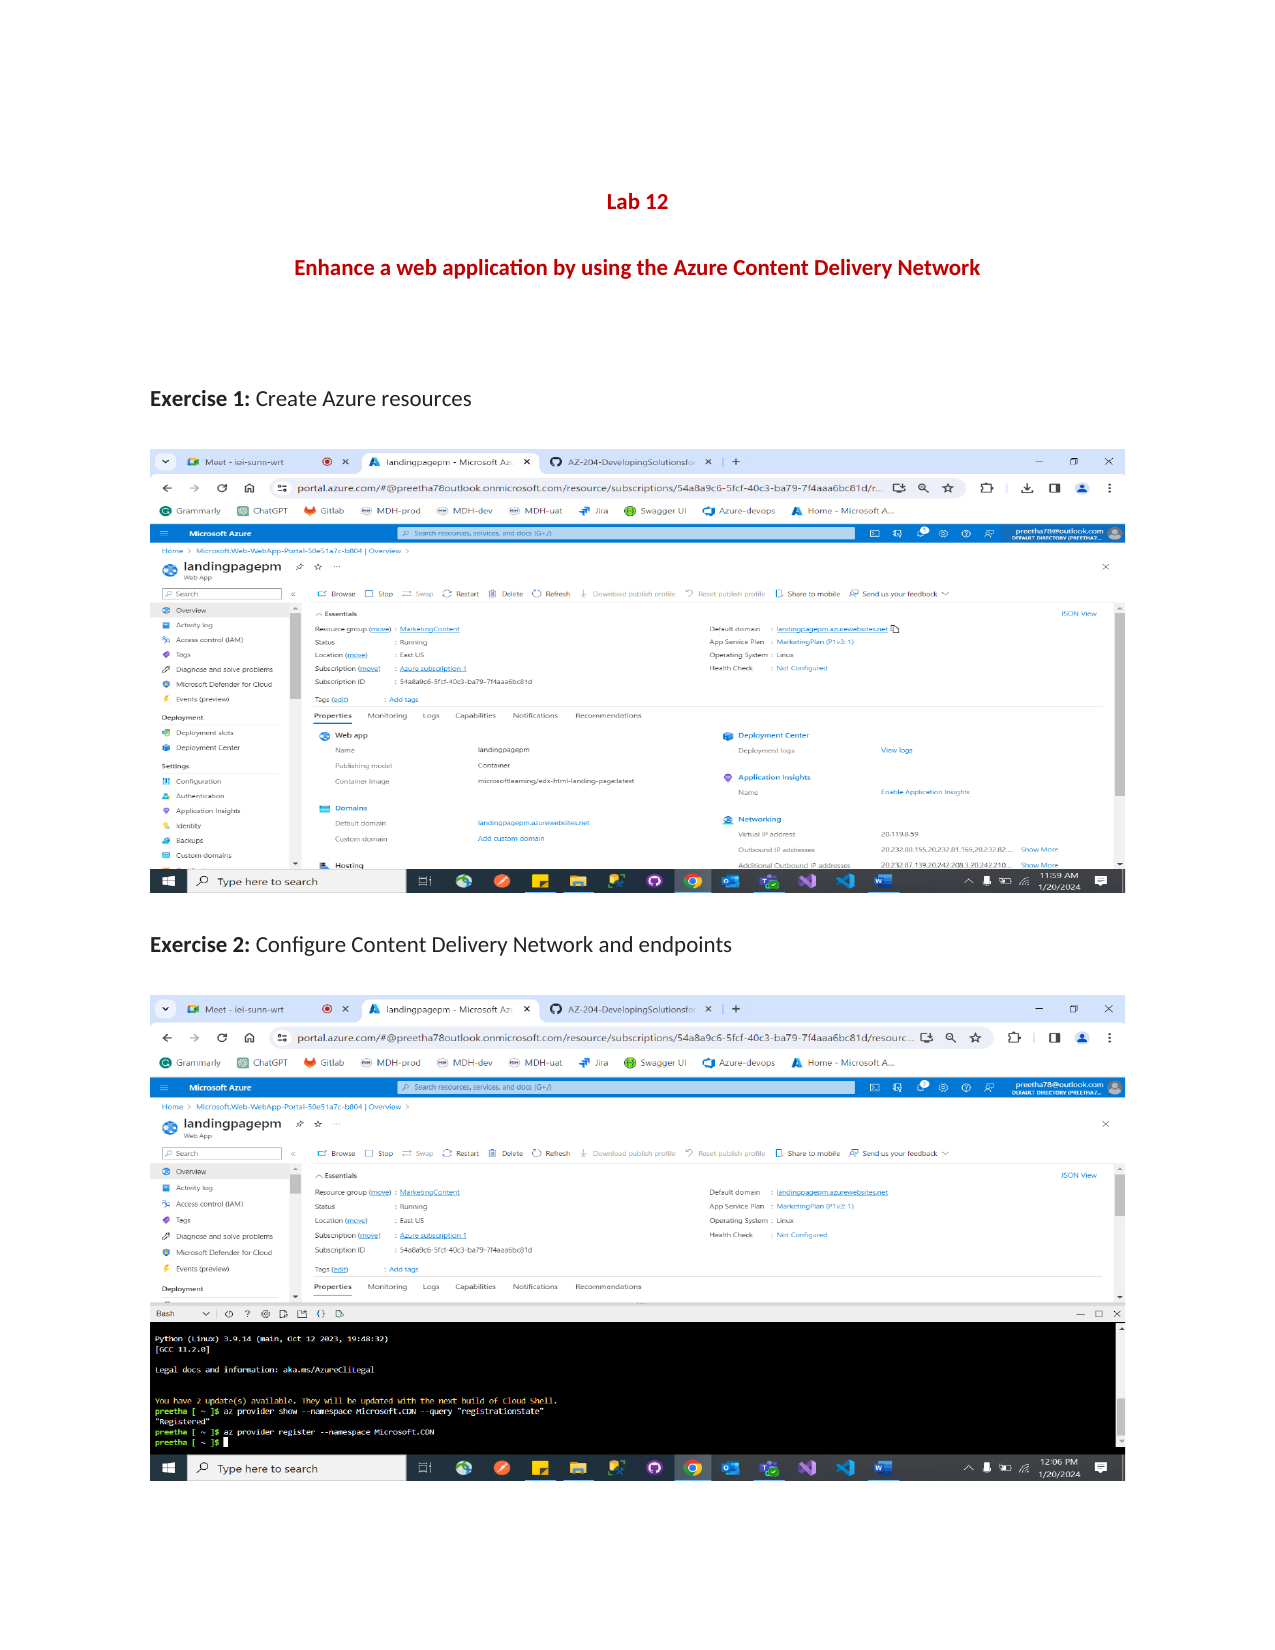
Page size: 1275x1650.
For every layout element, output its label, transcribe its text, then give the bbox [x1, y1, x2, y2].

text Exercise 1: Create Azure resources [150, 384, 1125, 412]
text Enhance a web application by using the Azure Content Delivery Network [150, 253, 1125, 281]
text Exercise 2: Configure Content Delivery Network and endpoints [150, 930, 1125, 958]
picture [150, 995, 1125, 1481]
text Lab 12 [150, 187, 1125, 216]
picture [150, 449, 1125, 893]
